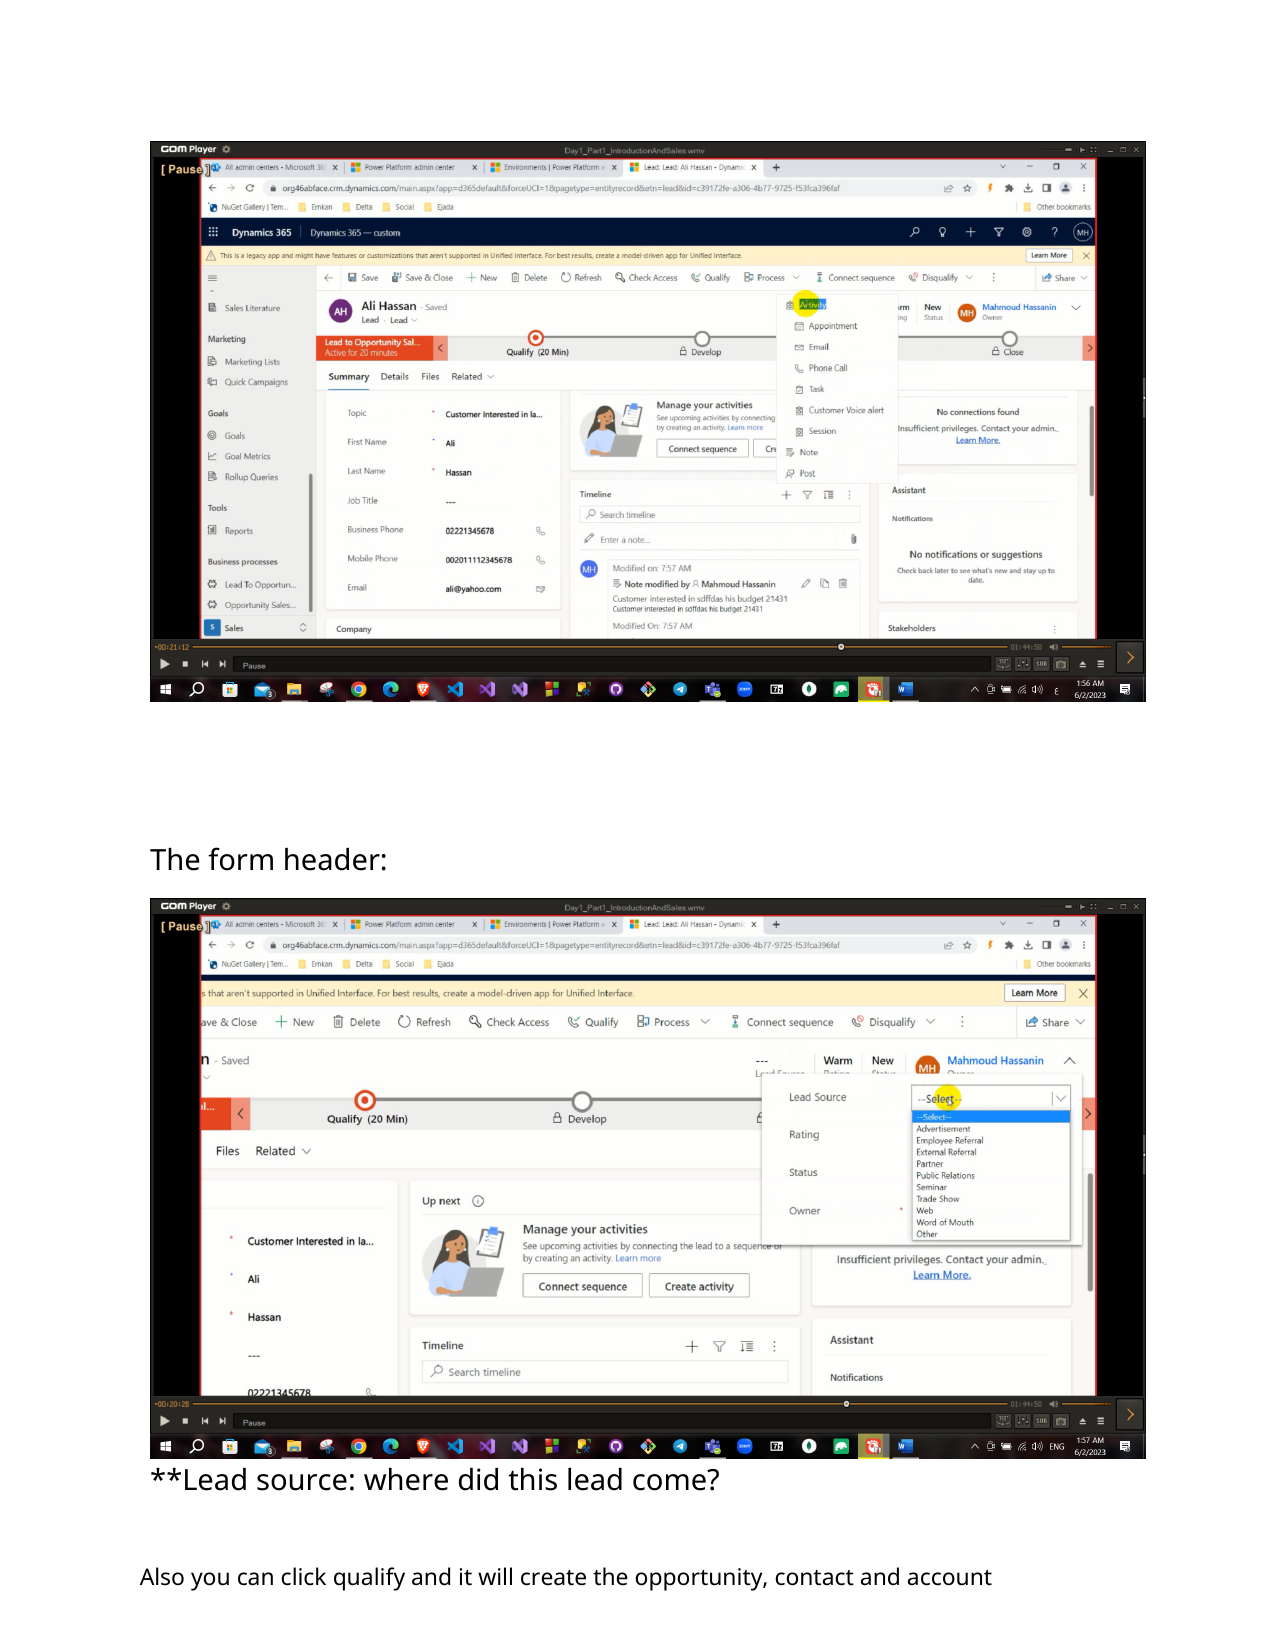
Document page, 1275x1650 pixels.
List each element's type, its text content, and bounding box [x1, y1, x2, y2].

text Also you can click qualify and it will create the opportunity, contact and account [139, 1561, 1135, 1592]
text The form header: [150, 840, 1135, 879]
picture [150, 141, 1146, 702]
picture [150, 898, 1146, 1459]
text **Lead source: where did this lead come? [150, 1459, 1135, 1499]
